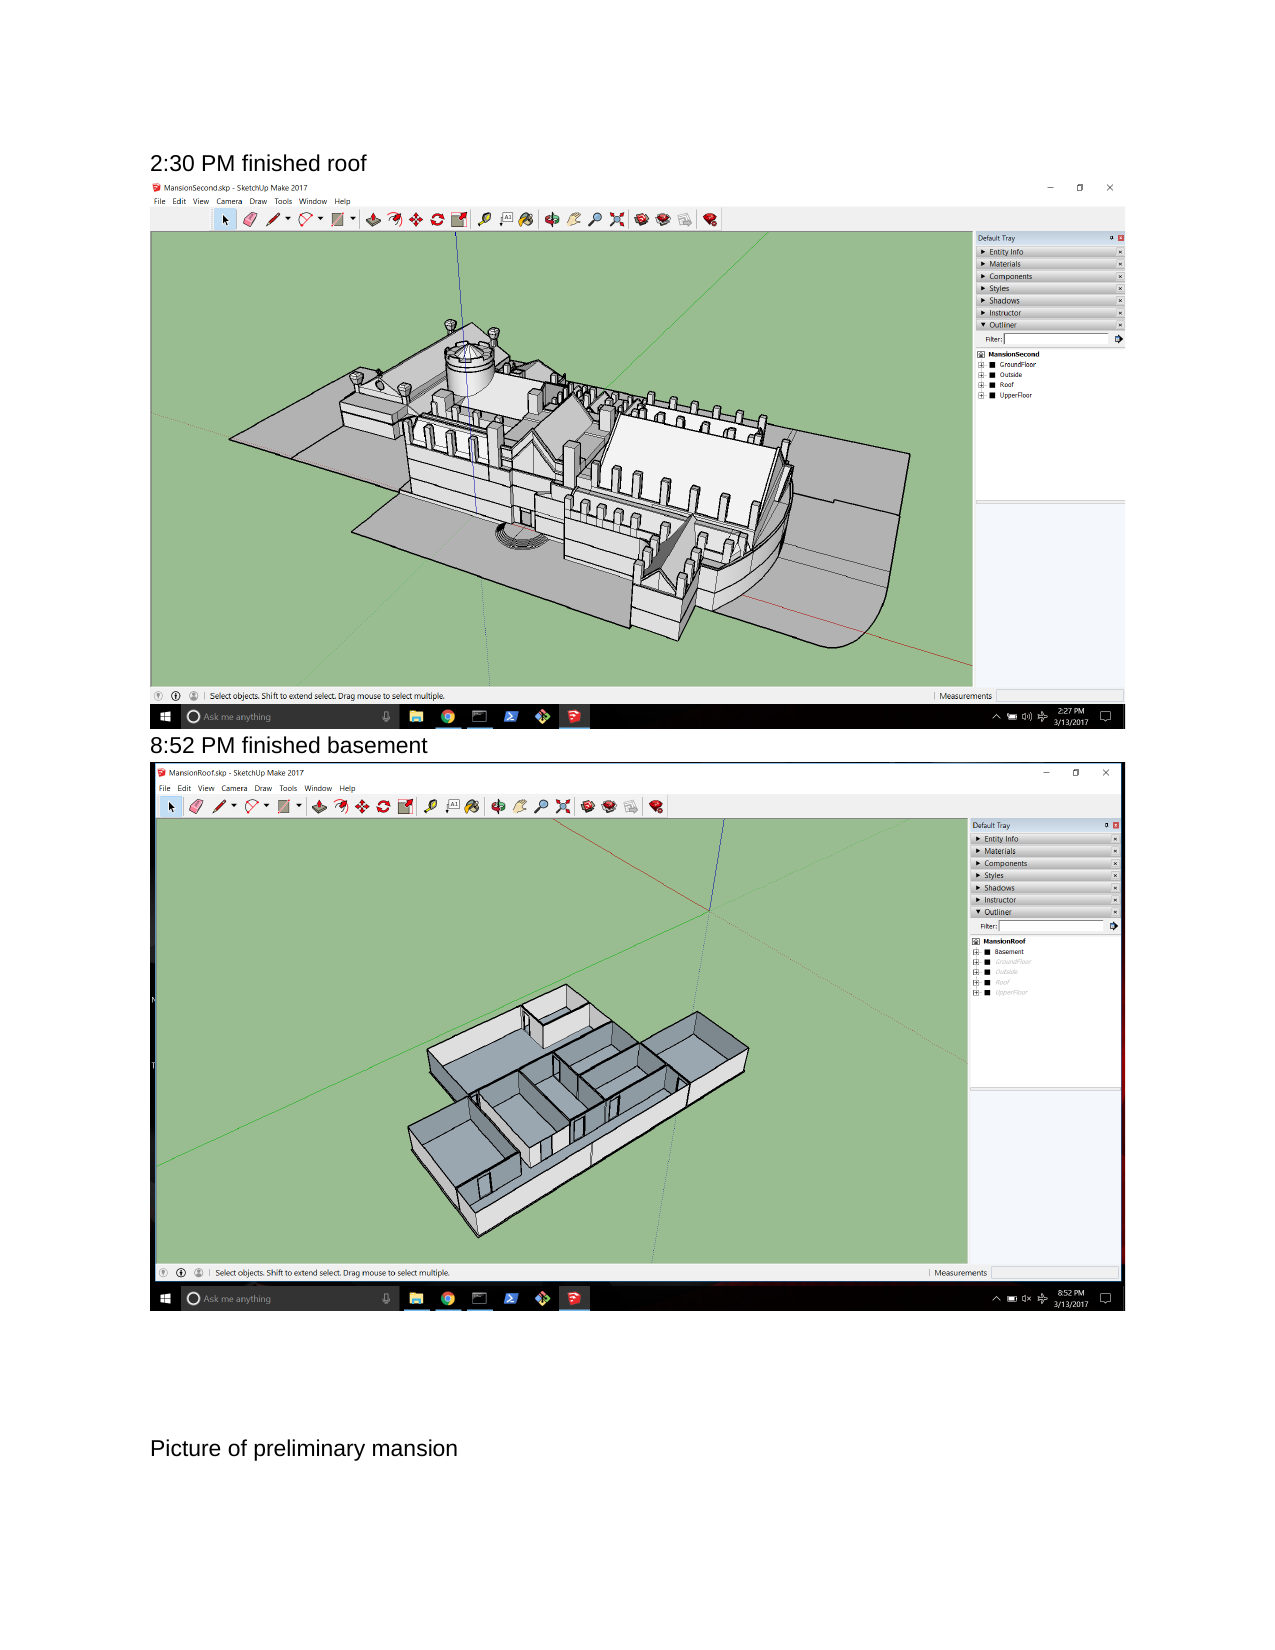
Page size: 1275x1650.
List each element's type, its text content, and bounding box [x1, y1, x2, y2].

text Picture of preliminary mansion [150, 1435, 1125, 1461]
text 8:52 PM finished basement [150, 732, 1125, 758]
text 2:30 PM finished roof [150, 150, 1125, 176]
picture [150, 762, 1125, 1311]
picture [150, 180, 1125, 729]
